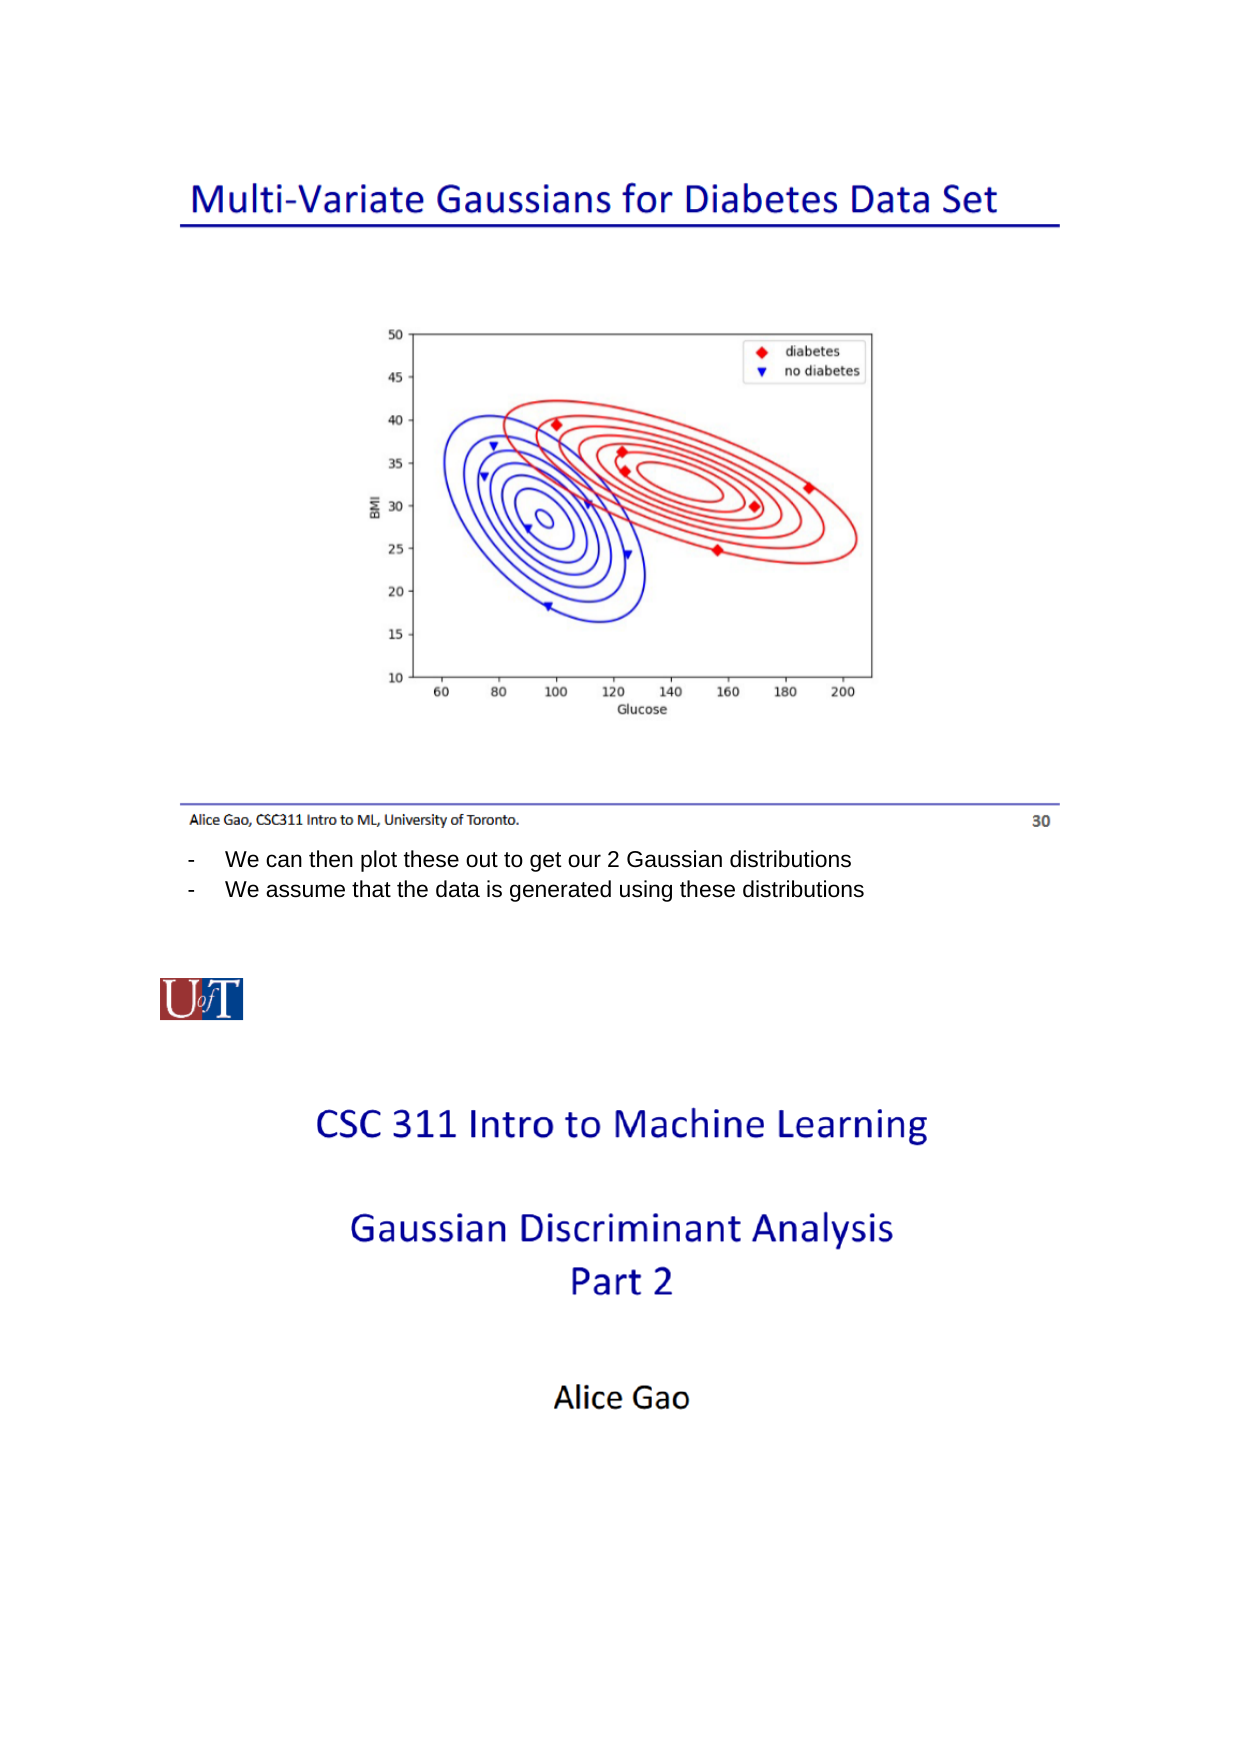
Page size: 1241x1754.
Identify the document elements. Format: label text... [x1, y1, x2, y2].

picture [150, 966, 1091, 1461]
picture [150, 150, 1091, 842]
list We can then plot these out to get our 2 Gaussian distributions [187, 846, 1090, 872]
list We assume that the data is generated using these distributions [187, 876, 1090, 902]
